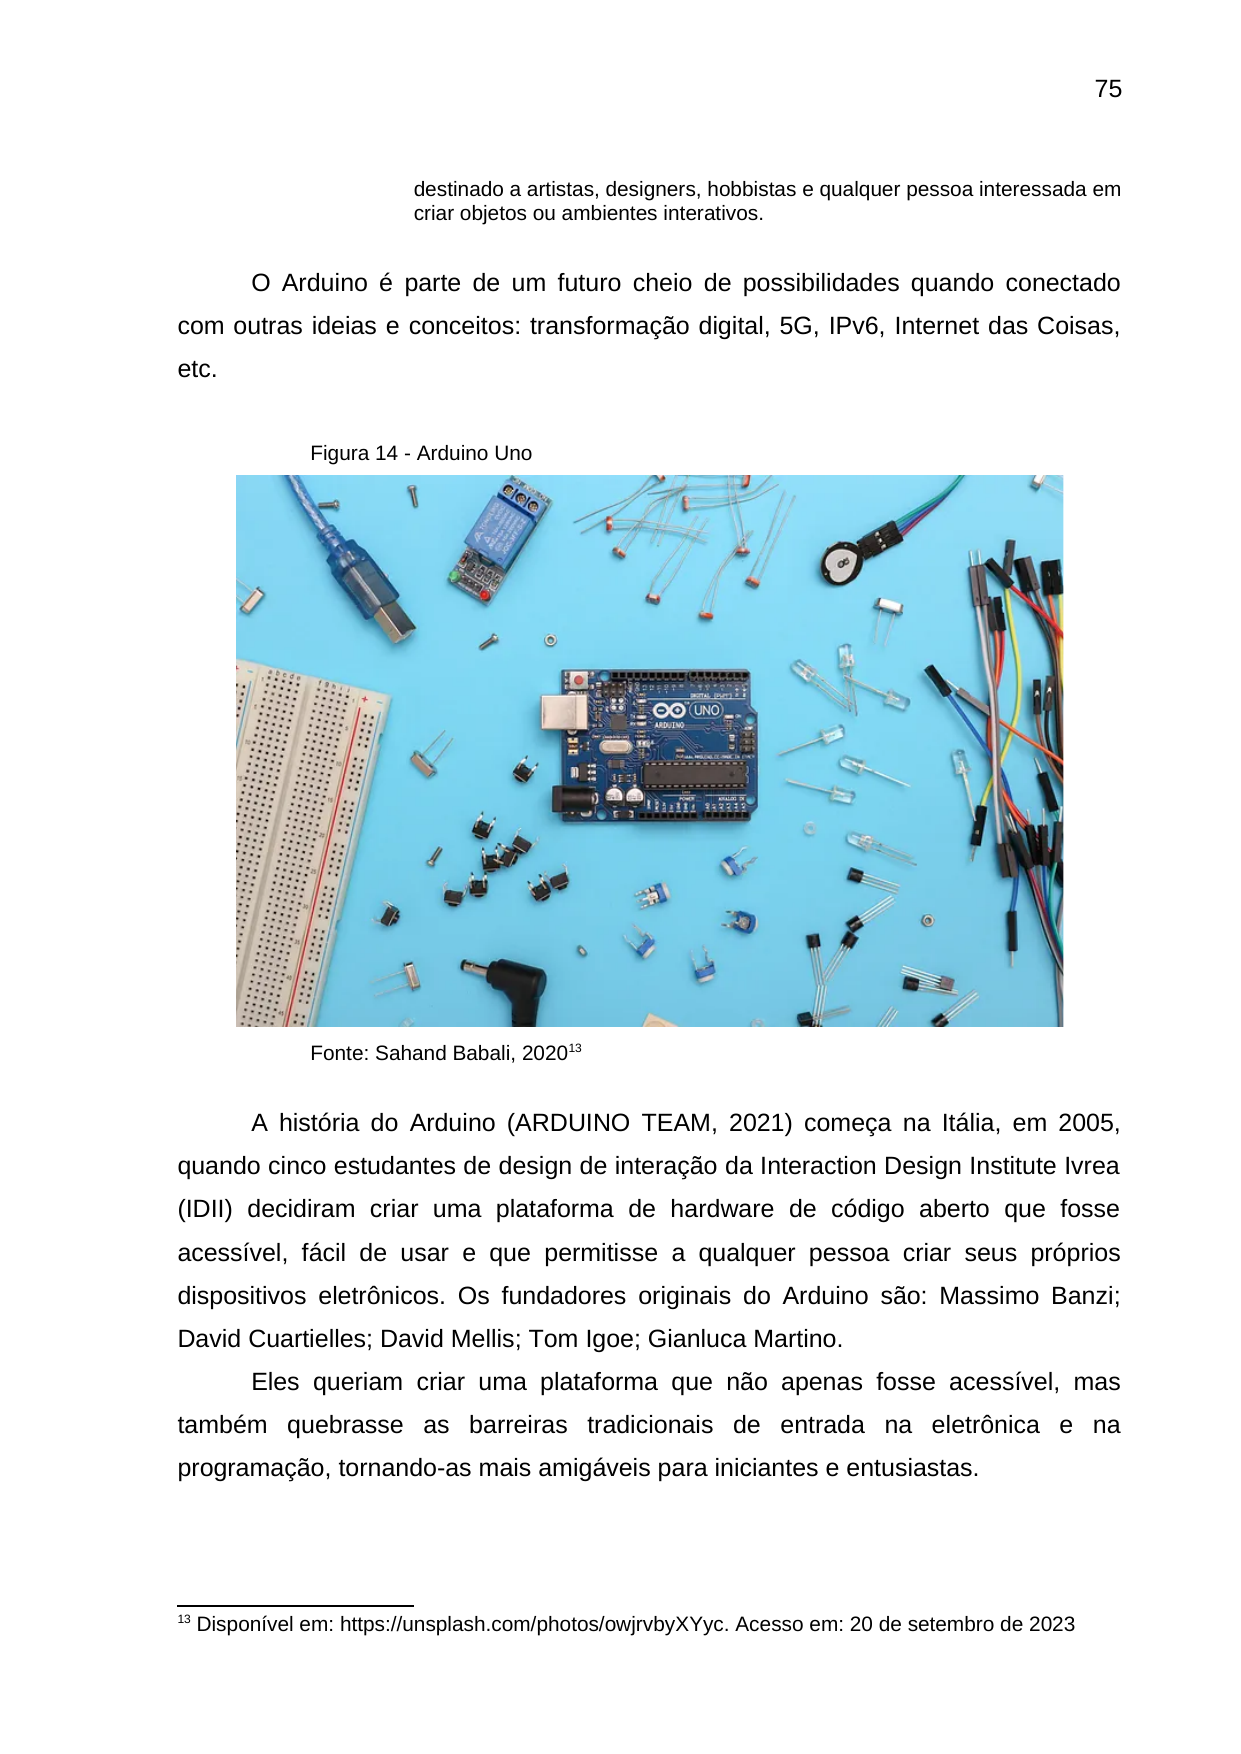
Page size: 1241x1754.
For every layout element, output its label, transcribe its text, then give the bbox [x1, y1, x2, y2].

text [413, 177, 1122, 225]
text O Arduino é parte de um futuro cheio de possibilidades quando conectado com outras ideias e conceitos: transformação digital, 5G, IPv6, Internet das Coisas, etc. [177, 268, 1122, 383]
picture [236, 475, 1064, 1027]
text Fonte: Sahand Babali, 2020 [236, 1041, 1122, 1065]
text A história do Arduino (ARDUINO TEAM, 2021) começa na Itália, em 2005, quando cinco estudantes de design de interação da Interaction Design Institute Ivrea (IDII) decidiram criar uma plataforma de hardware de código aberto que fosse acessível, fácil de usar e que permitisse a qualquer pessoa criar seus próprios dispositivos eletrônicos. Os fundadores originais do Arduino são: Massimo Banzi; David Cuartielles; David Mellis; Tom Igoe; Gianluca Martino. [177, 1108, 1122, 1352]
text Eles queriam criar uma plataforma que não apenas fosse acessível, mas também quebrasse as barreiras tradicionais de entrada na eletrônica e na programação, tornando-as mais amigáveis para iniciantes e entusiastas. [177, 1367, 1122, 1482]
